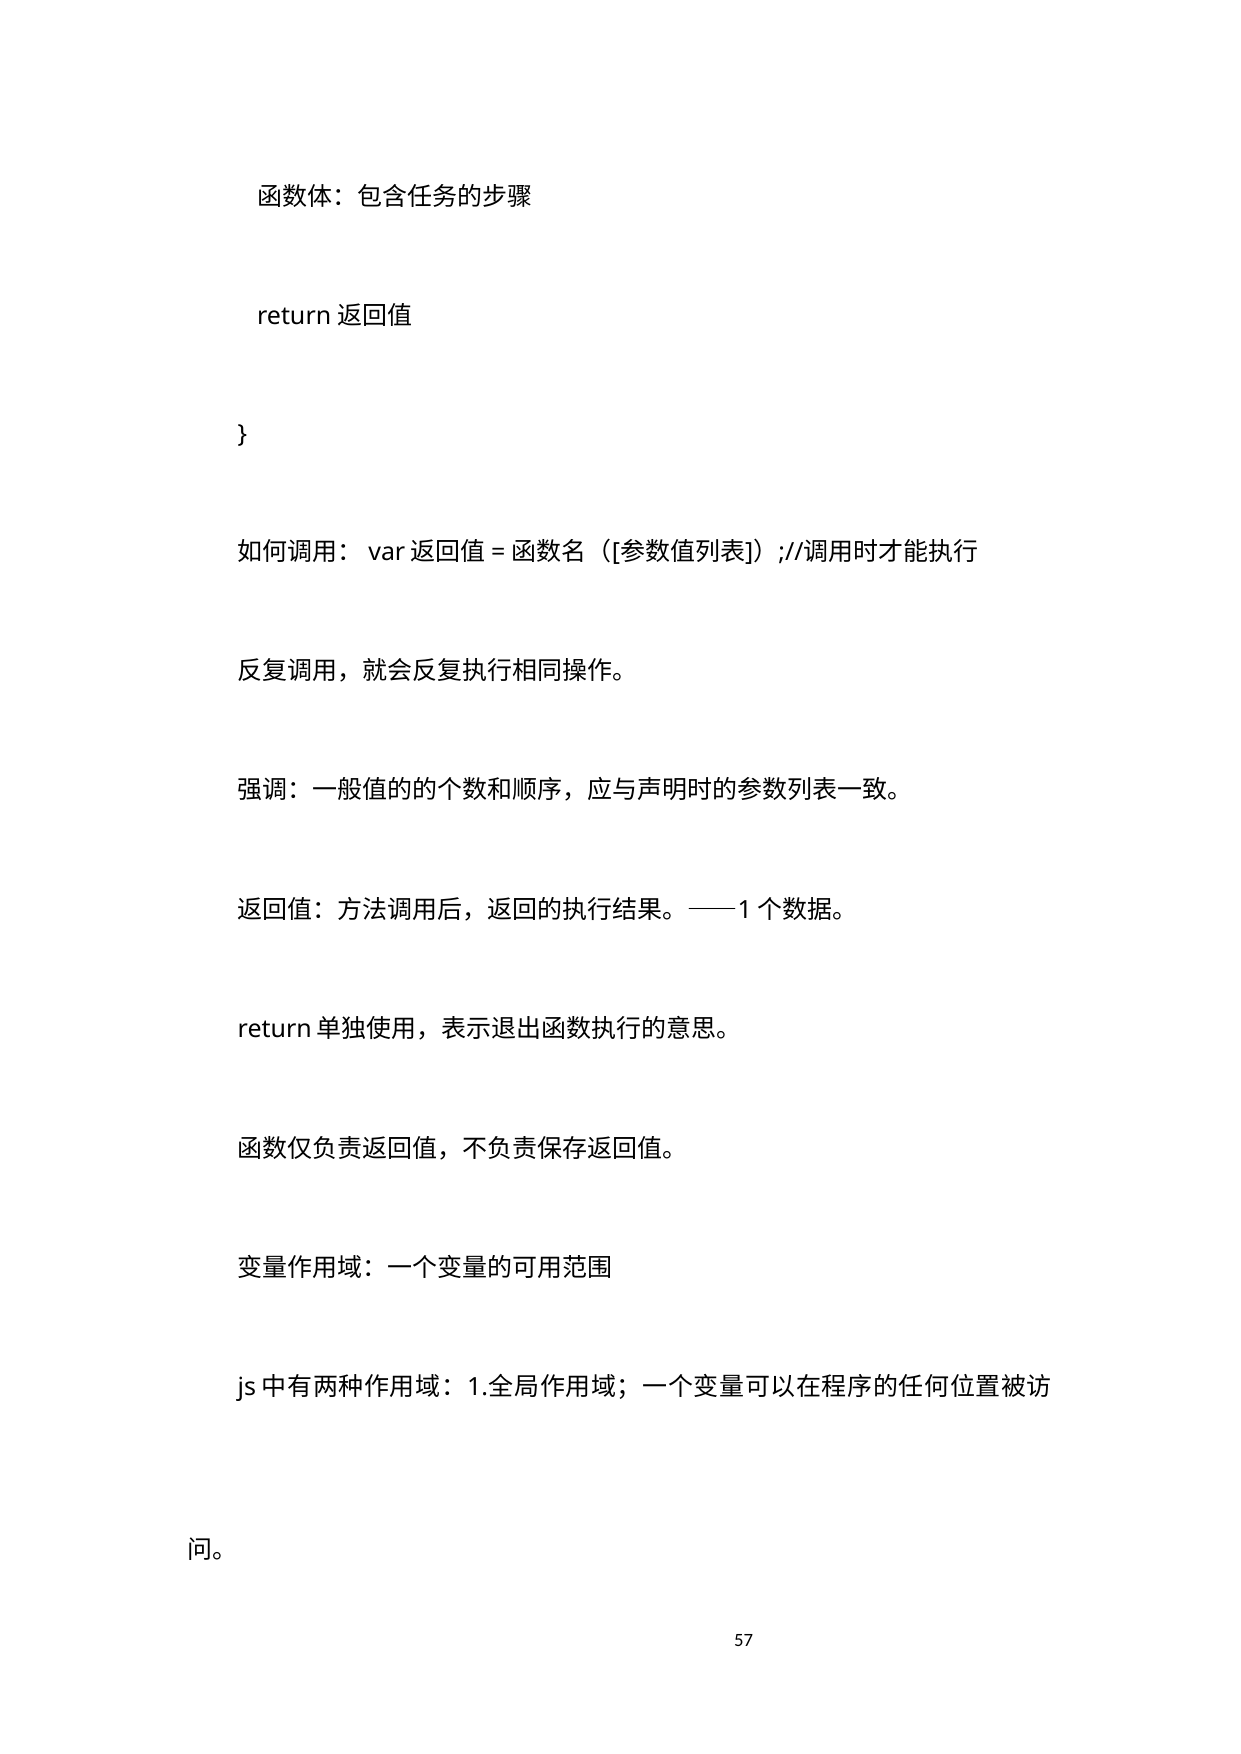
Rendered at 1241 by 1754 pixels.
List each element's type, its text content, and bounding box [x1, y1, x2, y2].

text 反复调用，就会反复执行相同操作。 [187, 636, 1053, 701]
text 函数体：包含任务的步骤 [187, 162, 1053, 227]
text 强调：一般值的的个数和顺序，应与声明时的参数列表一致。 [187, 756, 1053, 821]
text js中有两种作用域：1.全局作用域；一个变量可以在程序的任何位置被访问。 [187, 1352, 1053, 1580]
text 函数仅负责返回值，不负责保存返回值。 [187, 1114, 1053, 1179]
text 如何调用： var返回值 = 函数名（[参数值列表]）;//调用时才能执行 [187, 517, 1053, 582]
text return单独使用，表示退出函数执行的意思。 [187, 994, 1053, 1059]
text 返回值：方法调用后，返回的执行结果。——1个数据。 [187, 875, 1053, 940]
text 变量作用域：一个变量的可用范围 [187, 1233, 1053, 1298]
text } [187, 401, 1053, 466]
text return 返回值 [187, 281, 1053, 346]
